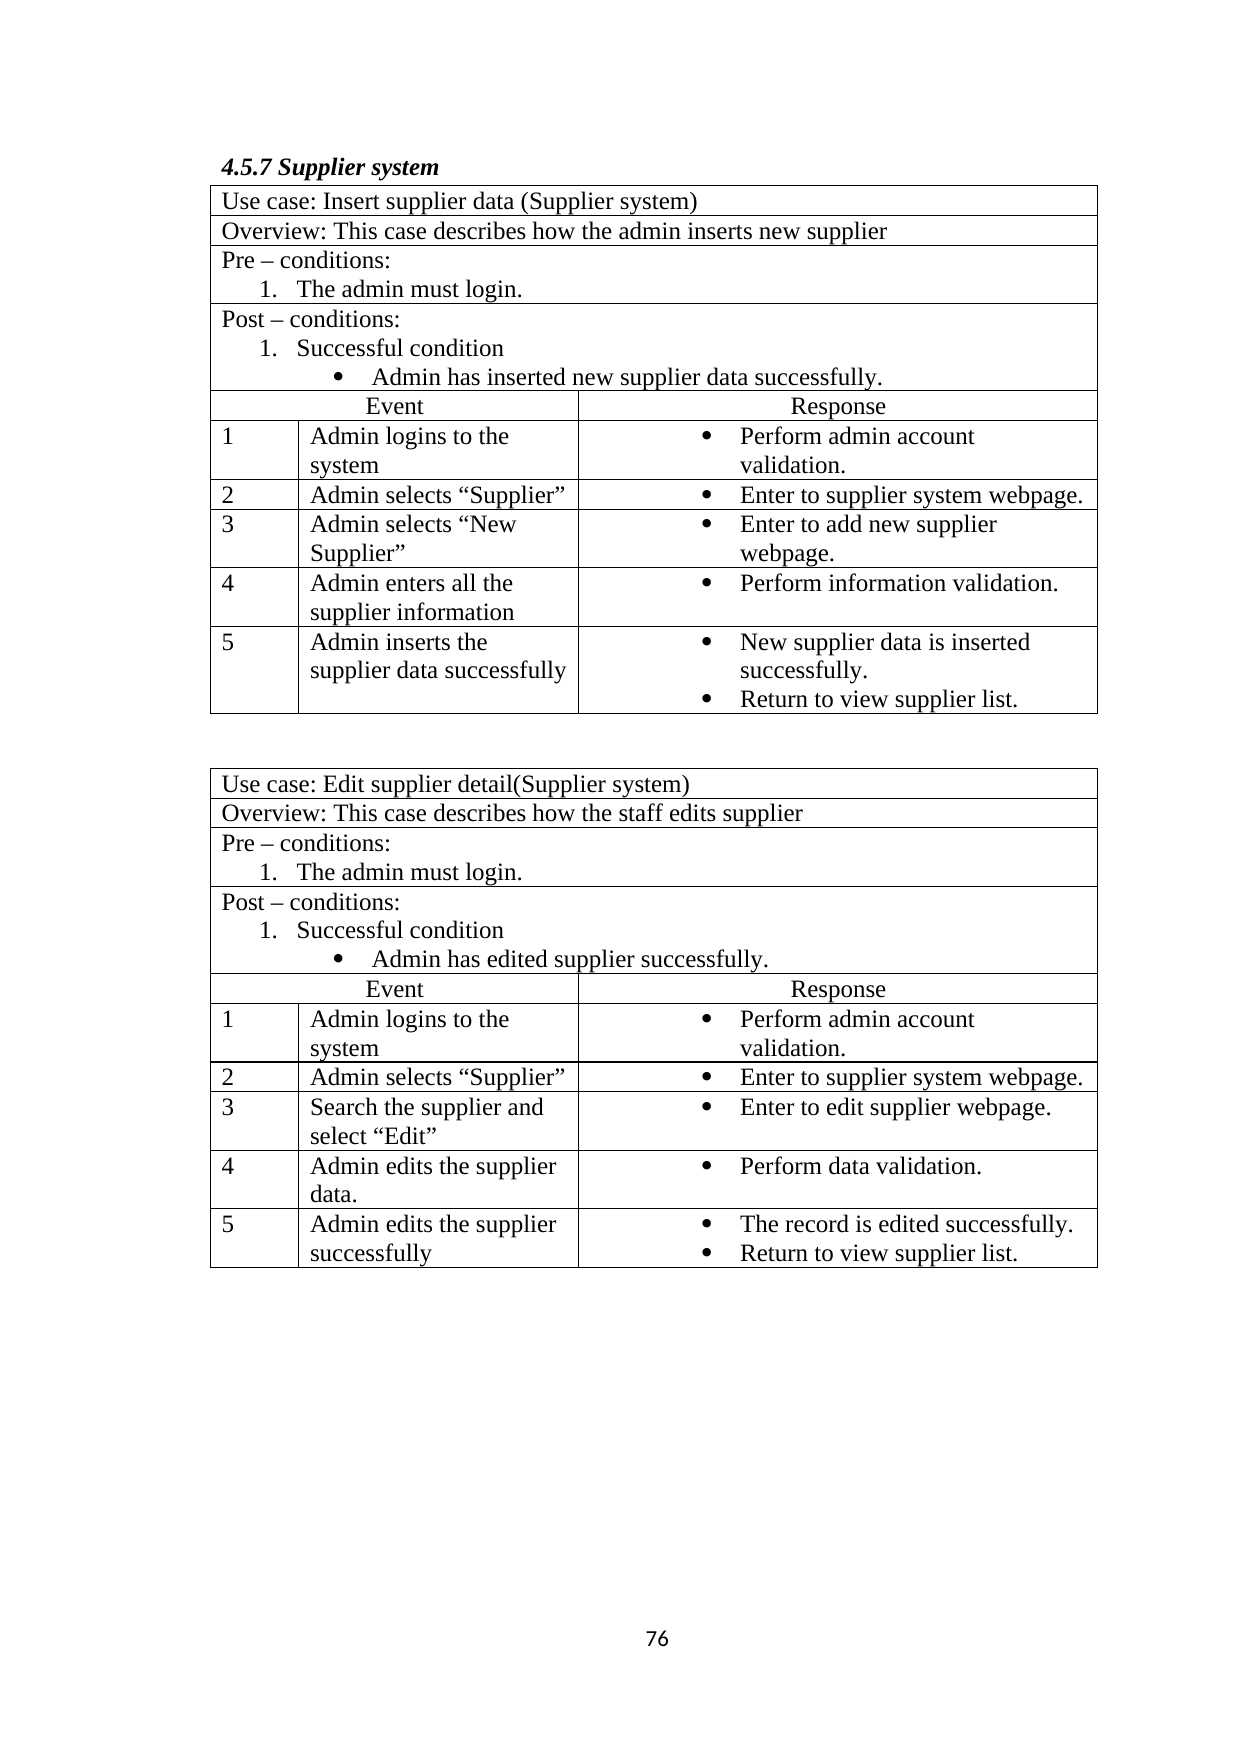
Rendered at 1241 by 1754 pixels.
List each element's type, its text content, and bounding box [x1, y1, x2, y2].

table_cell Post – conditions: Successful condition Admin has inserted new supplier data successfully. [211, 304, 1097, 390]
table_cell The record is edited successfully. Return to view supplier list. [579, 1209, 1097, 1267]
table_cell Admin logins to the system [299, 1004, 578, 1061]
table_cell Admin selects “Supplier” [299, 480, 578, 508]
subtitle 4.5.7 Supplier system [221, 152, 1092, 181]
table_cell 4 [211, 568, 298, 626]
table_cell Admin selects “Supplier” [299, 1063, 578, 1091]
table_cell Enter to edit supplier webpage. [579, 1092, 1097, 1150]
table_cell Event [211, 974, 578, 1003]
table_cell Admin logins to the system [299, 421, 578, 479]
table_cell Admin enters all the supplier information [299, 568, 578, 626]
table_cell Event [211, 391, 578, 420]
table_cell Response [579, 974, 1097, 1003]
table_cell Enter to supplier system webpage. [579, 480, 1097, 508]
table_cell Pre – conditions: The admin must login. [211, 246, 1097, 303]
table_cell Admin selects “New Supplier” [299, 510, 578, 567]
table_cell Perform admin account validation. [579, 1004, 1097, 1061]
table_cell Enter to supplier system webpage. [579, 1063, 1097, 1091]
table_cell 5 [211, 627, 298, 713]
table_cell Search the supplier and select “Edit” [299, 1092, 578, 1150]
table_cell Admin inserts the supplier data successfully [299, 627, 578, 713]
table_cell Admin edits the supplier successfully [299, 1209, 578, 1267]
table_header Use case: Insert supplier data (Supplier system) [211, 186, 1097, 215]
table_cell 2 [211, 1063, 298, 1091]
table_cell Response [579, 391, 1097, 420]
table_cell 2 [211, 480, 298, 508]
table_cell 3 [211, 510, 298, 567]
table_cell Perform admin account validation. [579, 421, 1097, 479]
table_cell Perform information validation. [579, 568, 1097, 626]
table_cell Enter to add new supplier webpage. [579, 510, 1097, 567]
table_cell 3 [211, 1092, 298, 1150]
table_cell 4 [211, 1151, 298, 1208]
table_cell New supplier data is inserted successfully. Return to view supplier list. [579, 627, 1097, 713]
table_cell 1 [211, 1004, 298, 1061]
table_cell Post – conditions: Successful condition Admin has edited supplier successfully. [211, 887, 1097, 973]
table_header Use case: Edit supplier detail(Supplier system) [211, 769, 1097, 797]
table_cell Overview: This case describes how the staff edits supplier [211, 799, 1097, 827]
table_cell Perform data validation. [579, 1151, 1097, 1208]
table_cell 1 [211, 421, 298, 479]
table_cell Pre – conditions: The admin must login. [211, 828, 1097, 886]
table_cell Admin edits the supplier data. [299, 1151, 578, 1208]
table_cell 5 [211, 1209, 298, 1267]
table_cell Overview: This case describes how the admin inserts new supplier [211, 216, 1097, 244]
